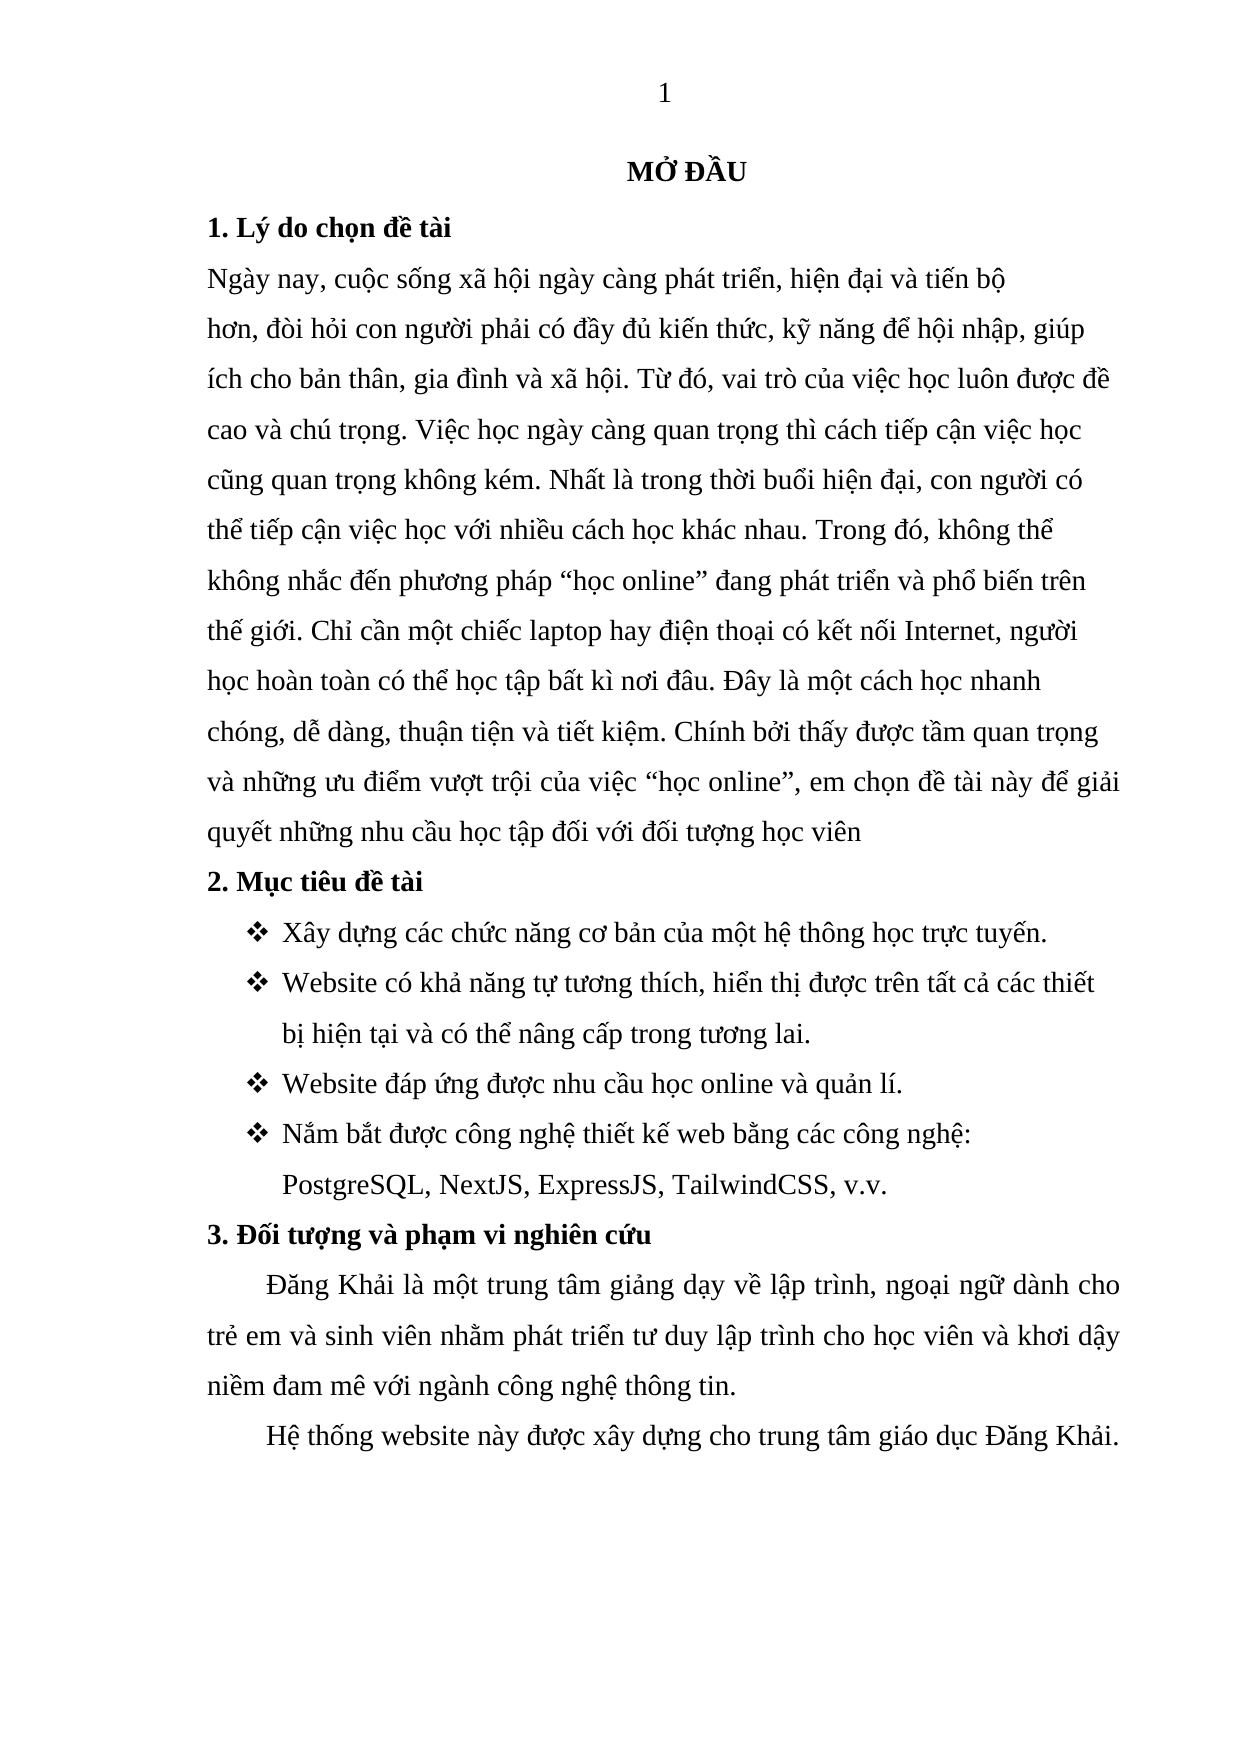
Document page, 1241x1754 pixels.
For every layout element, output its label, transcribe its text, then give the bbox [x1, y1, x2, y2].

list Đăng Khải là một trung tâm giảng dạy về lập trình, ngoại ngữ dành cho trẻ em và sinh viên nhằm phát triển tư duy lập trình cho học viên và khơi dậy niềm đam mê với ngành công nghệ thông tin. [207, 1267, 1122, 1402]
list Website đáp ứng được nhu cầu học online và quản lí. [244, 1066, 1122, 1100]
text và những ưu điểm vượt trội của việc “học online”, em chọn đề tài này để giải quyết những nhu cầu học tập đối với đối tượng học viên [207, 764, 1122, 848]
text chóng, dễ dàng, thuận tiện và tiết kiệm. Chính bởi thấy được tầm quan trọng [207, 714, 1122, 747]
text cũng quan trọng không kém. Nhất là trong thời buổi hiện đại, con người có [207, 462, 1122, 496]
list Nắm bắt được công nghệ thiết kế web bằng các công nghệ: PostgreSQL, NextJS, ExpressJS, TailwindCSS, v.v. [244, 1116, 1122, 1200]
text ích cho bản thân, gia đình và xã hội. Từ đó, vai trò của việc học luôn được đề [207, 361, 1122, 395]
text thế giới. Chỉ cần một chiếc laptop hay điện thoại có kết nối Internet, người [207, 613, 1122, 647]
text hơn, đòi hỏi con người phải có đầy đủ kiến thức, kỹ năng để hội nhập, giúp [207, 311, 1122, 345]
text thể tiếp cận việc học với nhiều cách học khác nhau. Trong đó, không thể [207, 512, 1122, 546]
text học hoàn toàn có thể học tập bất kì nơi đâu. Đây là một cách học nhanh [207, 663, 1122, 697]
text 3. Đối tượng và phạm vi nghiên cứu [207, 1217, 1122, 1251]
subtitle MỞ ĐẦU [252, 154, 1122, 187]
text không nhắc đến phương pháp “học online” đang phát triển và phổ biến trên [207, 563, 1122, 596]
list Xây dựng các chức năng cơ bản của một hệ thông học trực tuyến. [244, 915, 1122, 948]
subtitle 1. Lý do chọn đề tài [207, 211, 1122, 244]
list Website có khả năng tự tương thích, hiển thị được trên tất cả các thiết bị hiện tại và có thể nâng cấp trong tương lai. [244, 965, 1122, 1049]
subtitle 2. Mục tiêu đề tài [207, 864, 1122, 898]
text cao và chú trọng. Việc học ngày càng quan trọng thì cách tiếp cận việc học [207, 412, 1122, 445]
list Hệ thống website này được xây dựng cho trung tâm giáo dục Đăng Khải. [207, 1418, 1122, 1452]
text Ngày nay, cuộc sống xã hội ngày càng phát triển, hiện đại và tiến bộ [207, 261, 1122, 294]
